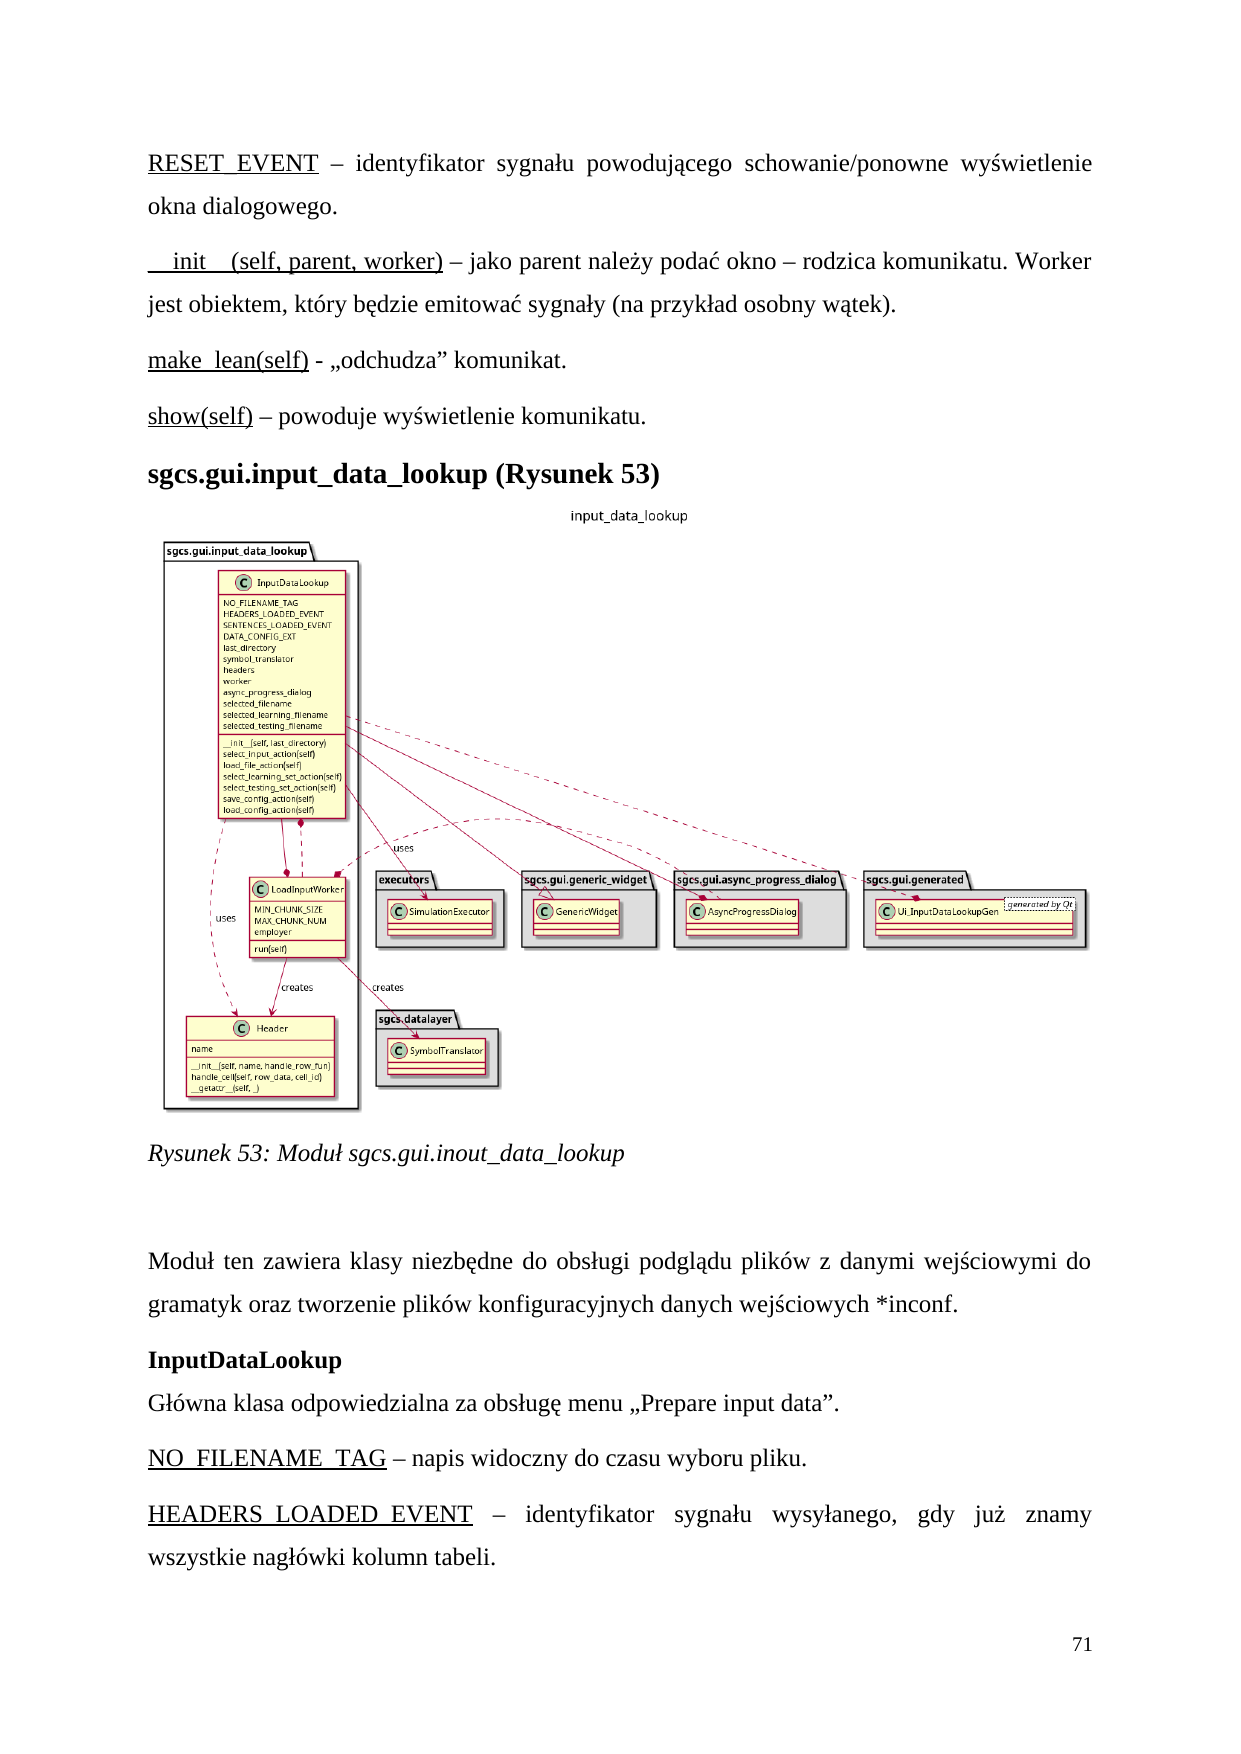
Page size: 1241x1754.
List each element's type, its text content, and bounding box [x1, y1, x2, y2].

text Moduł ten zawiera klasy niezbędne do obsługi podglądu plików z danymi wejściowymi do gramatyk oraz tworzenie plików konfiguracyjnych danych wejściowych *inconf. [148, 1246, 1093, 1318]
text sgcs.gui.input_data_lookup (Rysunek 53) [148, 456, 1093, 490]
text RESET_EVENT – identyfikator sygnału powodującego schowanie/ponowne wyświetlenie okna dialogowego. [148, 148, 1093, 219]
text show(self) – powoduje wyświetlenie komunikatu. [148, 401, 1093, 429]
text Główna klasa odpowiedzialna za obsługę menu „Prepare input data”. [148, 1388, 1093, 1417]
text make_lean(self) - „odchudza” komunikat. [148, 345, 1093, 374]
text HEADERS_LOADED_EVENT – identyfikator sygnału wysyłanego, gdy już znamy wszystkie nagłówki kolumn tabeli. [148, 1499, 1093, 1571]
text NO_FILENAME_TAG – napis widoczny do czasu wyboru pliku. [148, 1443, 1093, 1472]
text __init__(self, parent, worker) – jako parent należy podać okno – rodzica komunikatu. Worker jest obiektem, który będzie emitować sygnały (na przykład osobny wątek). [148, 246, 1093, 318]
picture [147, 506, 1093, 1116]
text InputDataLookup [148, 1345, 1093, 1373]
